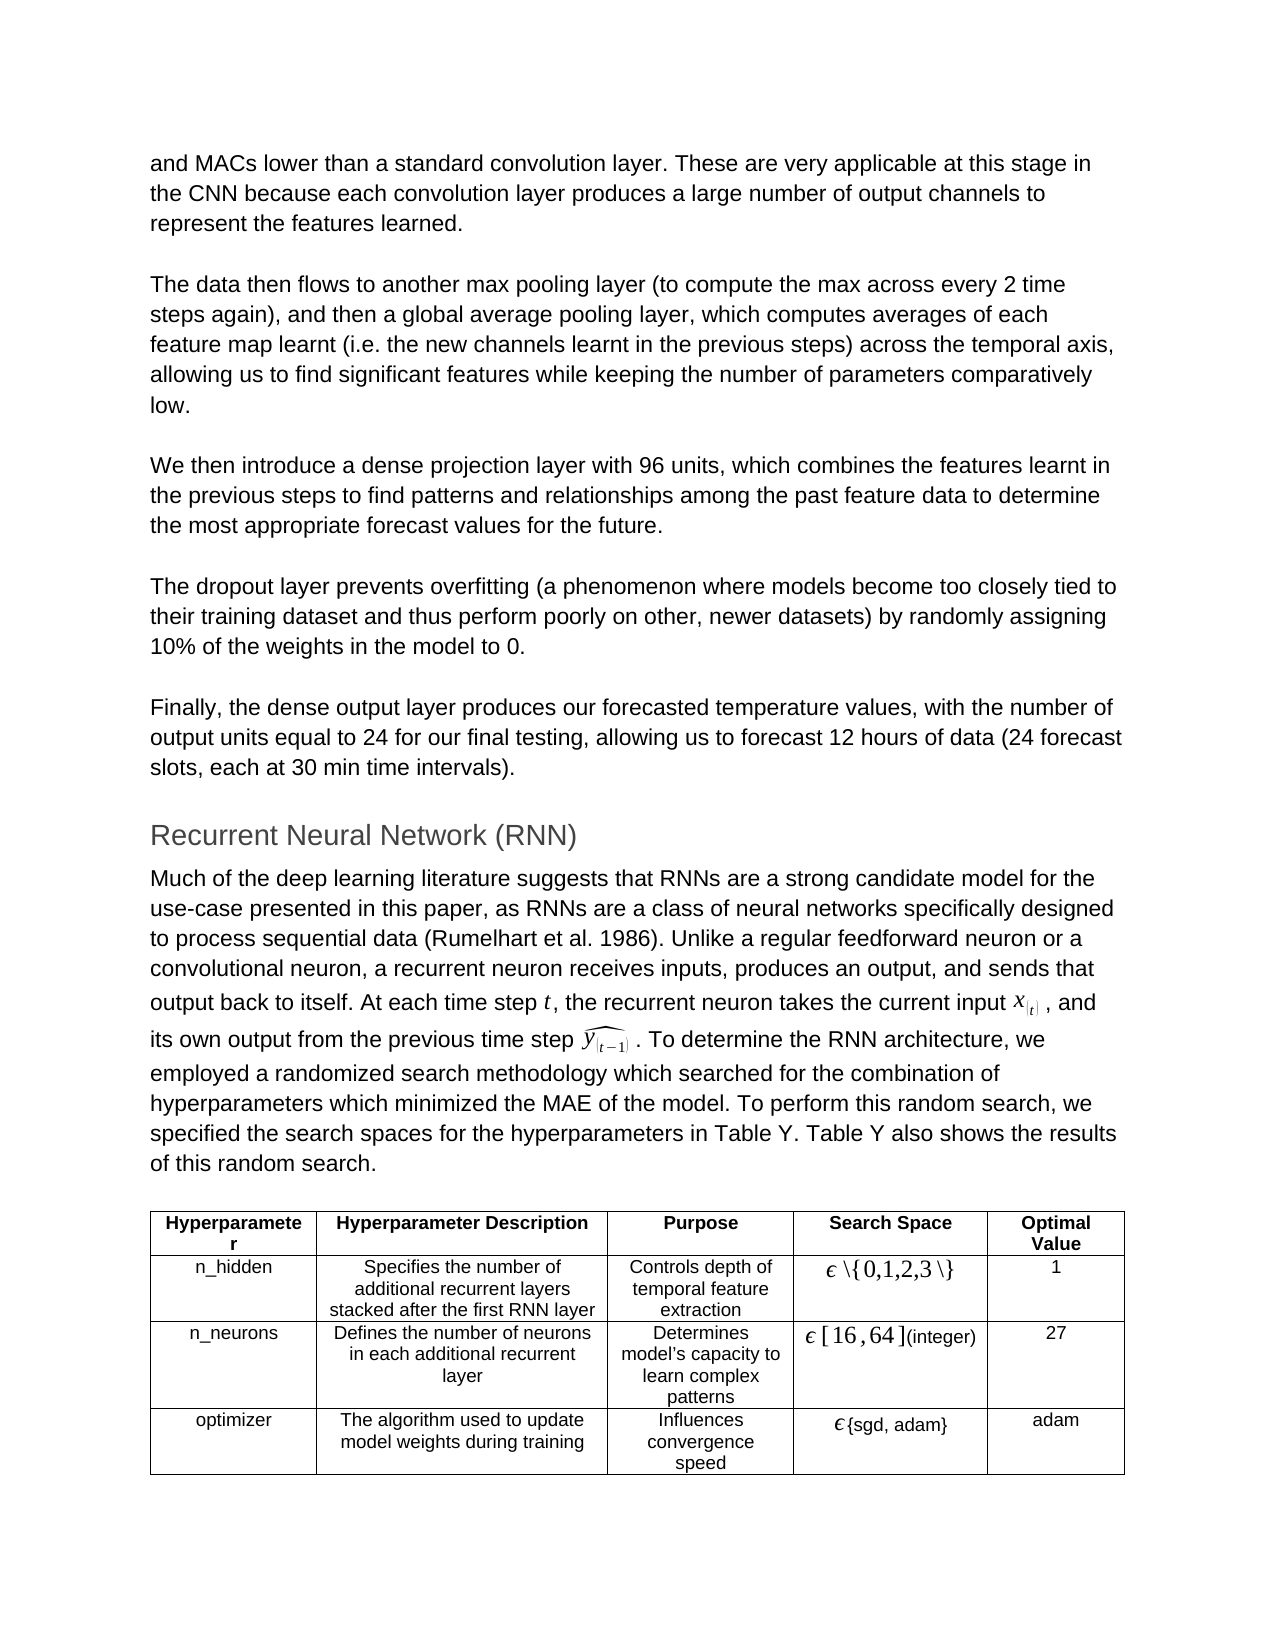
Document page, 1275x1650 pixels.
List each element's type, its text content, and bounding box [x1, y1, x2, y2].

table_header Hyperparameter Description [317, 1212, 607, 1255]
table_cell The algorithm used to update model weights during training [317, 1409, 607, 1473]
table_cell {sgd, adam} [794, 1409, 987, 1473]
text We then introduce a dense projection layer with 96 units, which combines the features learnt in the previous steps to find patterns and relationships among the past feature data to determine the most appropriate forecast values for the future. [150, 452, 1125, 539]
table_cell Specifies the number of additional recurrent layers stacked after the first RNN layer [317, 1256, 607, 1321]
table_cell Controls depth of temporal feature extraction [608, 1256, 793, 1321]
text Much of the deep learning literature suggests that RNNs are a strong candidate model for the use-case presented in this paper, as RNNs are a class of neural networks specifically designed to process sequential data (Rumelhart et al. 1986). Unlike a regular feedforward neuron or a convolutional neuron, a recurrent neuron receives inputs, produces an output, and sends that output back to itself. At each time step , the recurrent neuron takes the current input , and its own output from the previous time step . To determine the RNN architecture, we employed a randomized search methodology which searched for the combination of hyperparameters which minimized the MAE of the model. To perform this random search, we specified the search spaces for the hyperparameters in Table Y. Table Y also shows the results of this random search. [150, 864, 1125, 1177]
text The data then flows to another max pooling layer (to compute the max across every 2 time steps again), and then a global average pooling layer, which computes averages of each feature map learnt (i.e. the new channels learnt in the previous steps) across the temporal axis, allowing us to find significant features while keeping the number of parameters comparatively low. [150, 271, 1125, 418]
subtitle Recurrent Neural Network (RNN) [150, 818, 1125, 851]
table_cell optimizer [151, 1409, 316, 1473]
table_cell 27 [988, 1322, 1124, 1408]
table_cell Defines the number of neurons in each additional recurrent layer [317, 1322, 607, 1408]
table_cell (integer) [794, 1322, 987, 1408]
table_cell [794, 1256, 987, 1321]
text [150, 150, 1125, 237]
text The dropout layer prevents overfitting (a phenomenon where models become too closely tied to their training dataset and thus perform poorly on other, newer datasets) by randomly assigning 10% of the weights in the model to 0. [150, 573, 1125, 660]
table_header Search Space [794, 1212, 987, 1255]
table_cell adam [988, 1409, 1124, 1473]
table_header Purpose [608, 1212, 793, 1255]
table_header Hyperparameter [151, 1212, 316, 1255]
table_header Optimal Value [988, 1212, 1124, 1255]
table_cell 1 [988, 1256, 1124, 1321]
table_cell n_hidden [151, 1256, 316, 1321]
table_cell Influences convergence speed [608, 1409, 793, 1473]
table_cell n_neurons [151, 1322, 316, 1408]
table_cell Determines model’s capacity to learn complex patterns [608, 1322, 793, 1408]
text Finally, the dense output layer produces our forecasted temperature values, with the number of output units equal to 24 for our final testing, allowing us to forecast 12 hours of data (24 forecast slots, each at 30 min time intervals). [150, 694, 1125, 781]
